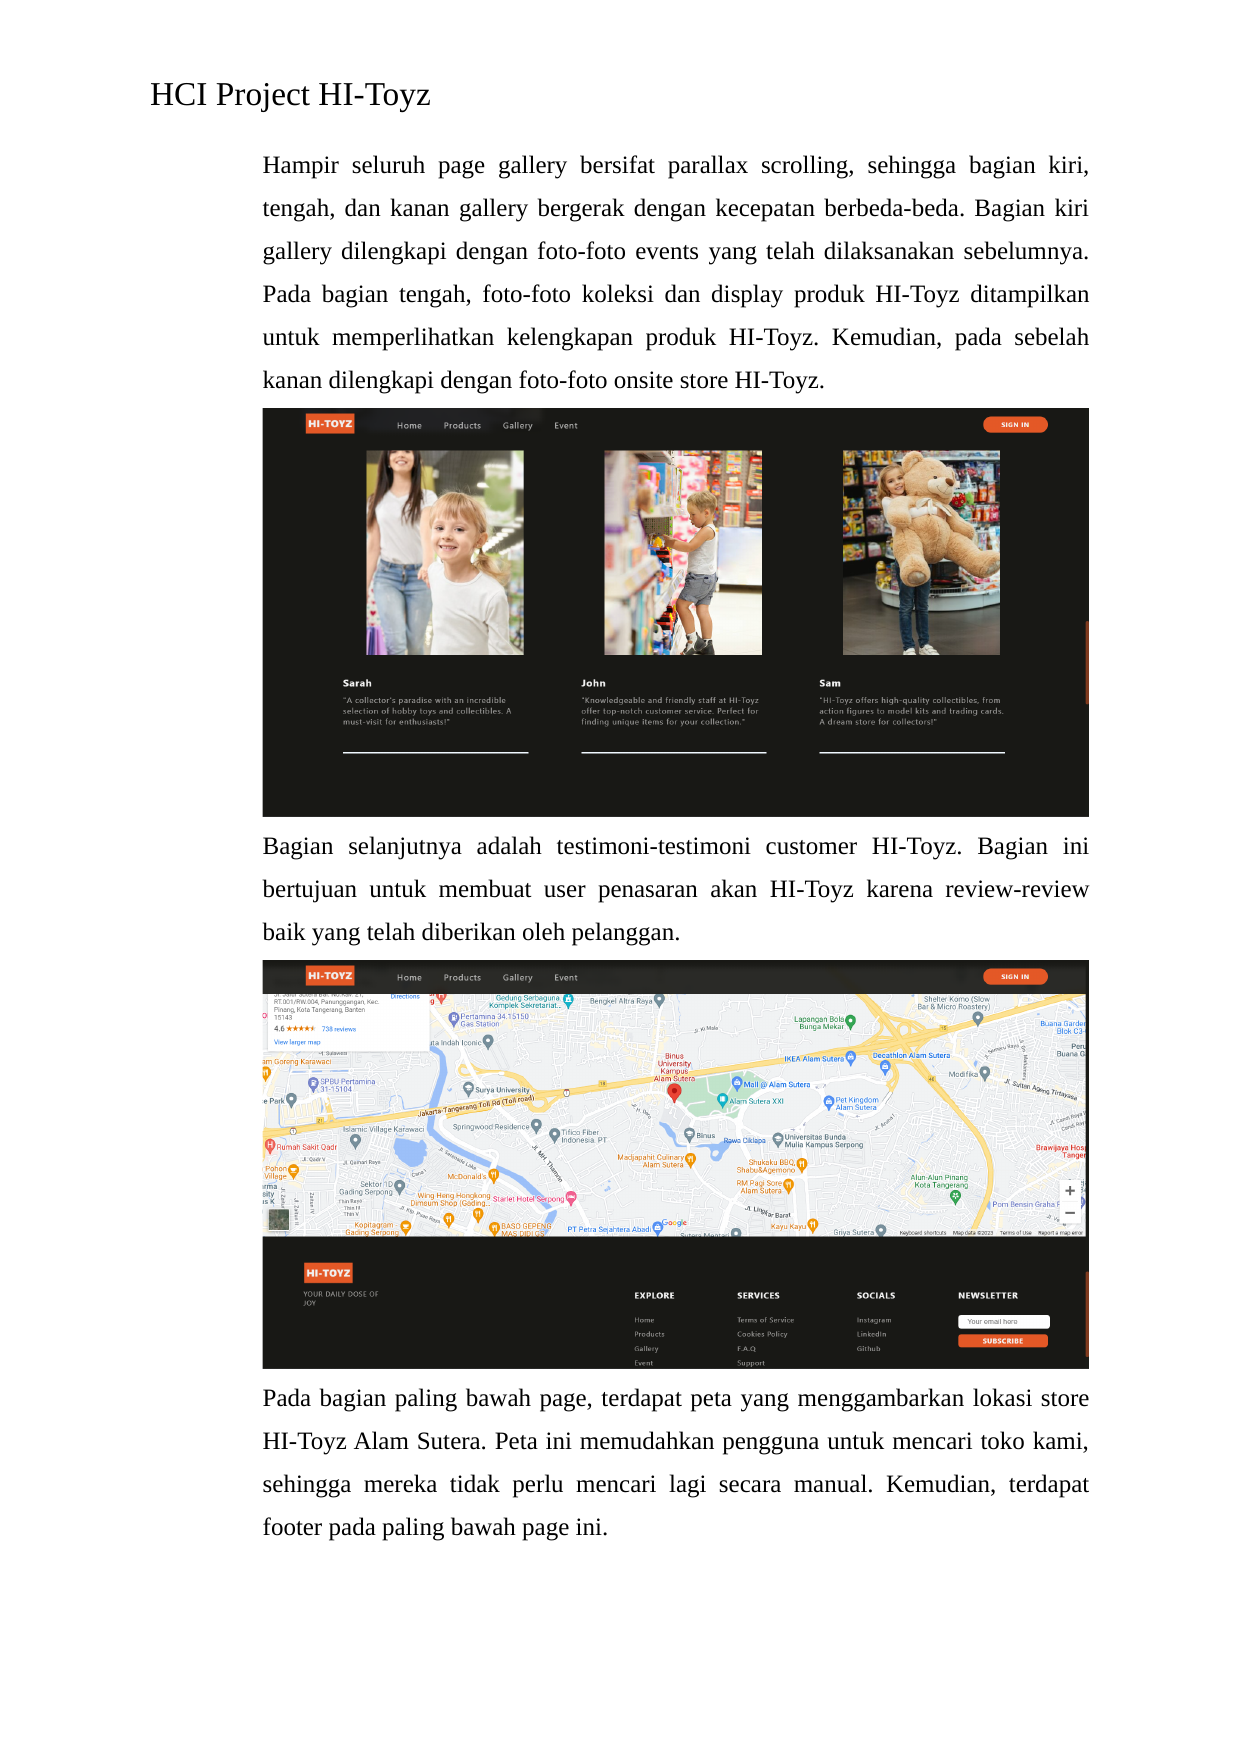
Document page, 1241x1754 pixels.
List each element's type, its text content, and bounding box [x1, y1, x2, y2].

picture [262, 960, 1089, 1369]
list Hampir seluruh page gallery bersifat parallax scrolling, sehingga bagian kiri, tengah, dan kanan gallery bergerak dengan kecepatan berbeda-beda. Bagian kiri gallery dilengkapi dengan foto-foto events yang telah dilaksanakan sebelumnya. Pada bagian tengah, foto-foto koleksi dan display produk HI-Toyz ditampilkan untuk memperlihatkan kelengkapan produk HI-Toyz. Kemudian, pada sebelah kanan dilengkapi dengan foto-foto onsite store HI-Toyz. [262, 150, 1090, 394]
list Pada bagian paling bawah page, terdapat peta yang menggambarkan lokasi store HI-Toyz Alam Sutera. Peta ini memudahkan pengguna untuk mencari toko kami, sehingga mereka tidak perlu mencari lagi secara manual. Kemudian, terdapat footer pada paling bawah page ini. [262, 1383, 1090, 1541]
picture [262, 408, 1089, 817]
list Bagian selanjutnya adalah testimoni-testimoni customer HI-Toyz. Bagian ini bertujuan untuk membuat user penasaran akan HI-Toyz karena review-review baik yang telah diberikan oleh pelanggan. [262, 831, 1090, 946]
